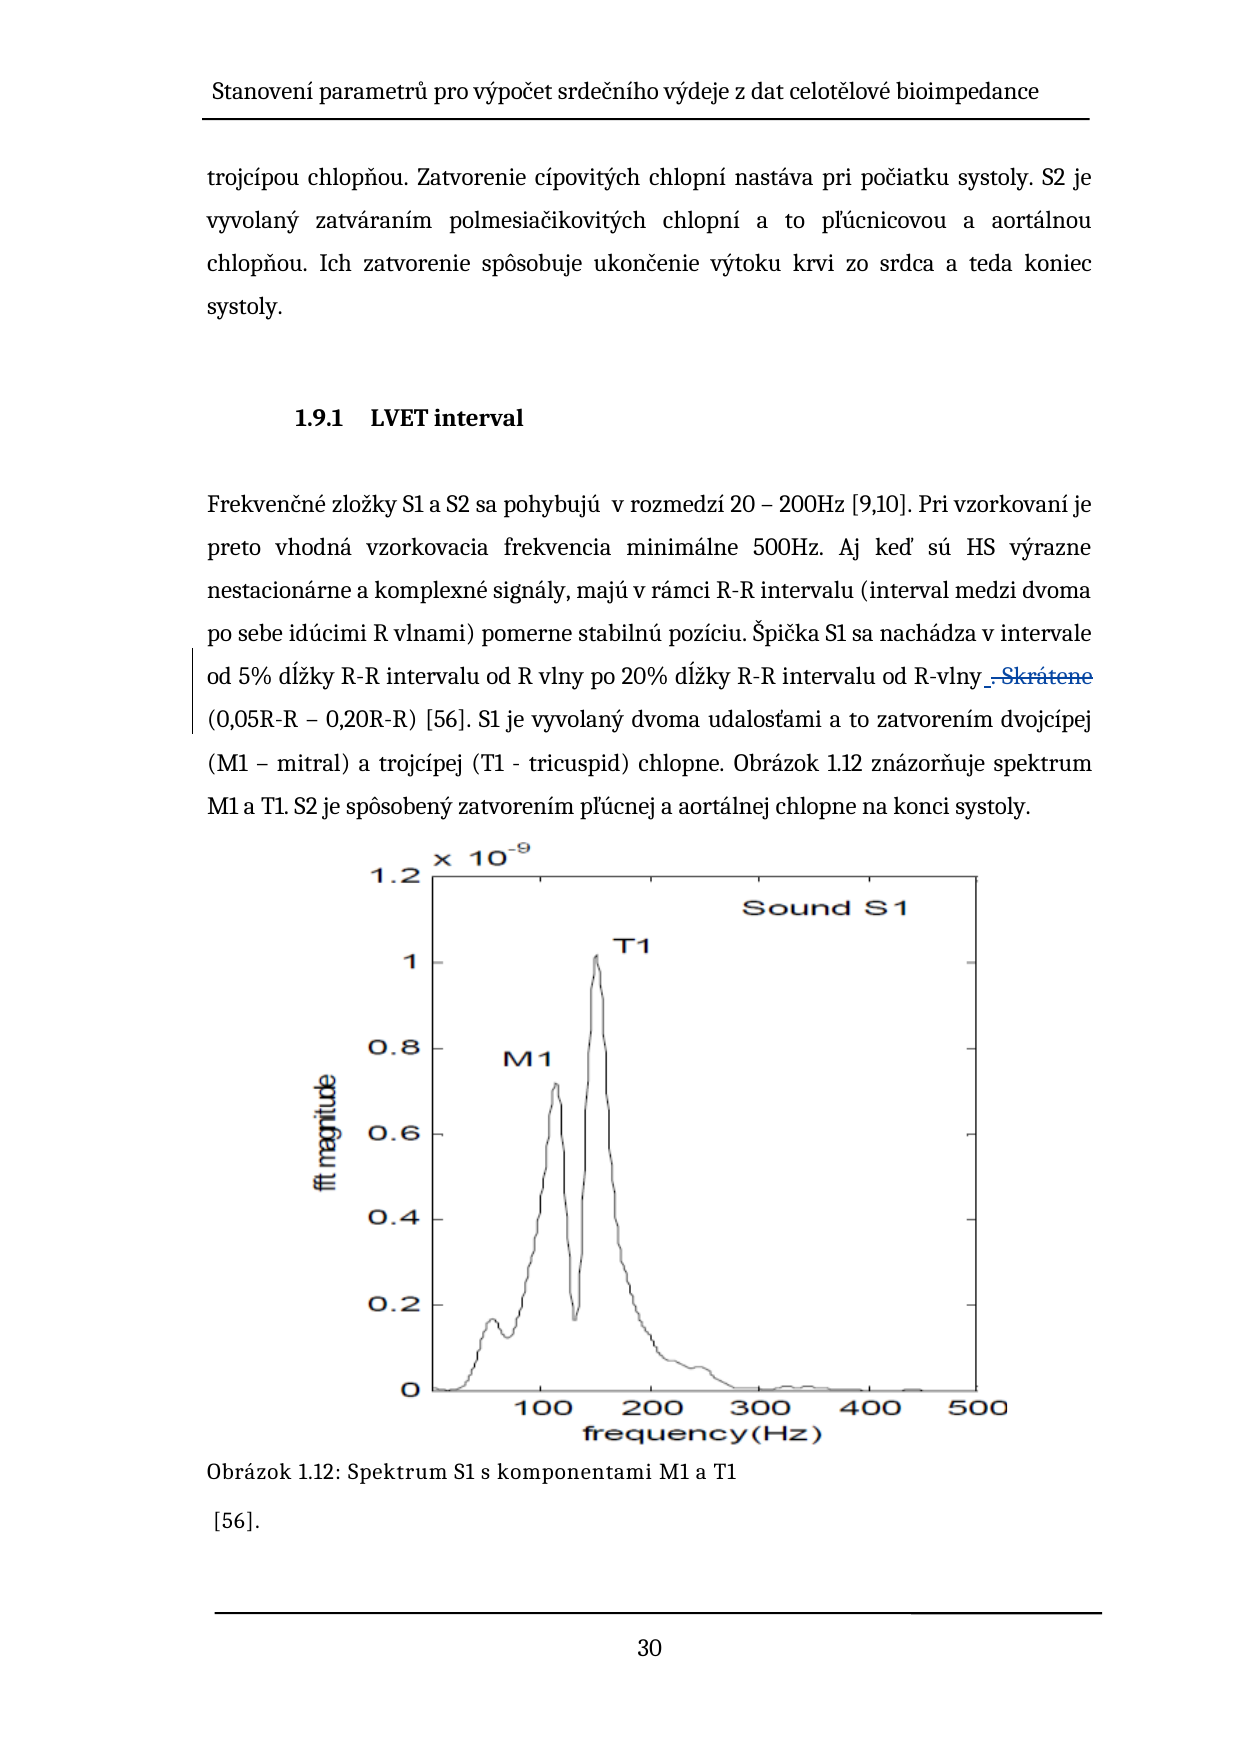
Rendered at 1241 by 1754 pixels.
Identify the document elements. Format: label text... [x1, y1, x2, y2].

text Obrázok 1.12: Spektrum S1 s komponentami M1 a T1 [207, 1459, 1092, 1485]
text [56]. [207, 1507, 1092, 1534]
text Frekvenčné zložky S1 a S2 sa pohybujú v rozmedzí 20 – 200Hz [9,10]. Pri vzorkovaní je preto vhodná vzorkovacia frekvencia minimálne 500Hz. Aj keď sú HS výrazne nestacionárne a komplexné signály, majú v rámci R-R intervalu (interval medzi dvoma po sebe idúcimi R vlnami) pomerne stabilnú pozíciu. Špička S1 sa nachádza v intervale od 5% dĺžky R-R intervalu od R vlny po 20% dĺžky R-R intervalu od R-vlny(0,05R-R – 0,20R-R) [56]. S1 je vyvolaný dvoma udalosťami a to zatvorením dvojcípej (M1 – mitral) a trojcípej (T1 - tricuspid) chlopne. Obrázok 1.12 znázorňuje spektrum M1 a T1. S2 je spôsobený zatvorením pľúcnej a aortálnej chlopne na konci systoly. [207, 490, 1092, 820]
subtitle LVET interval [295, 403, 1092, 432]
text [207, 163, 1092, 321]
